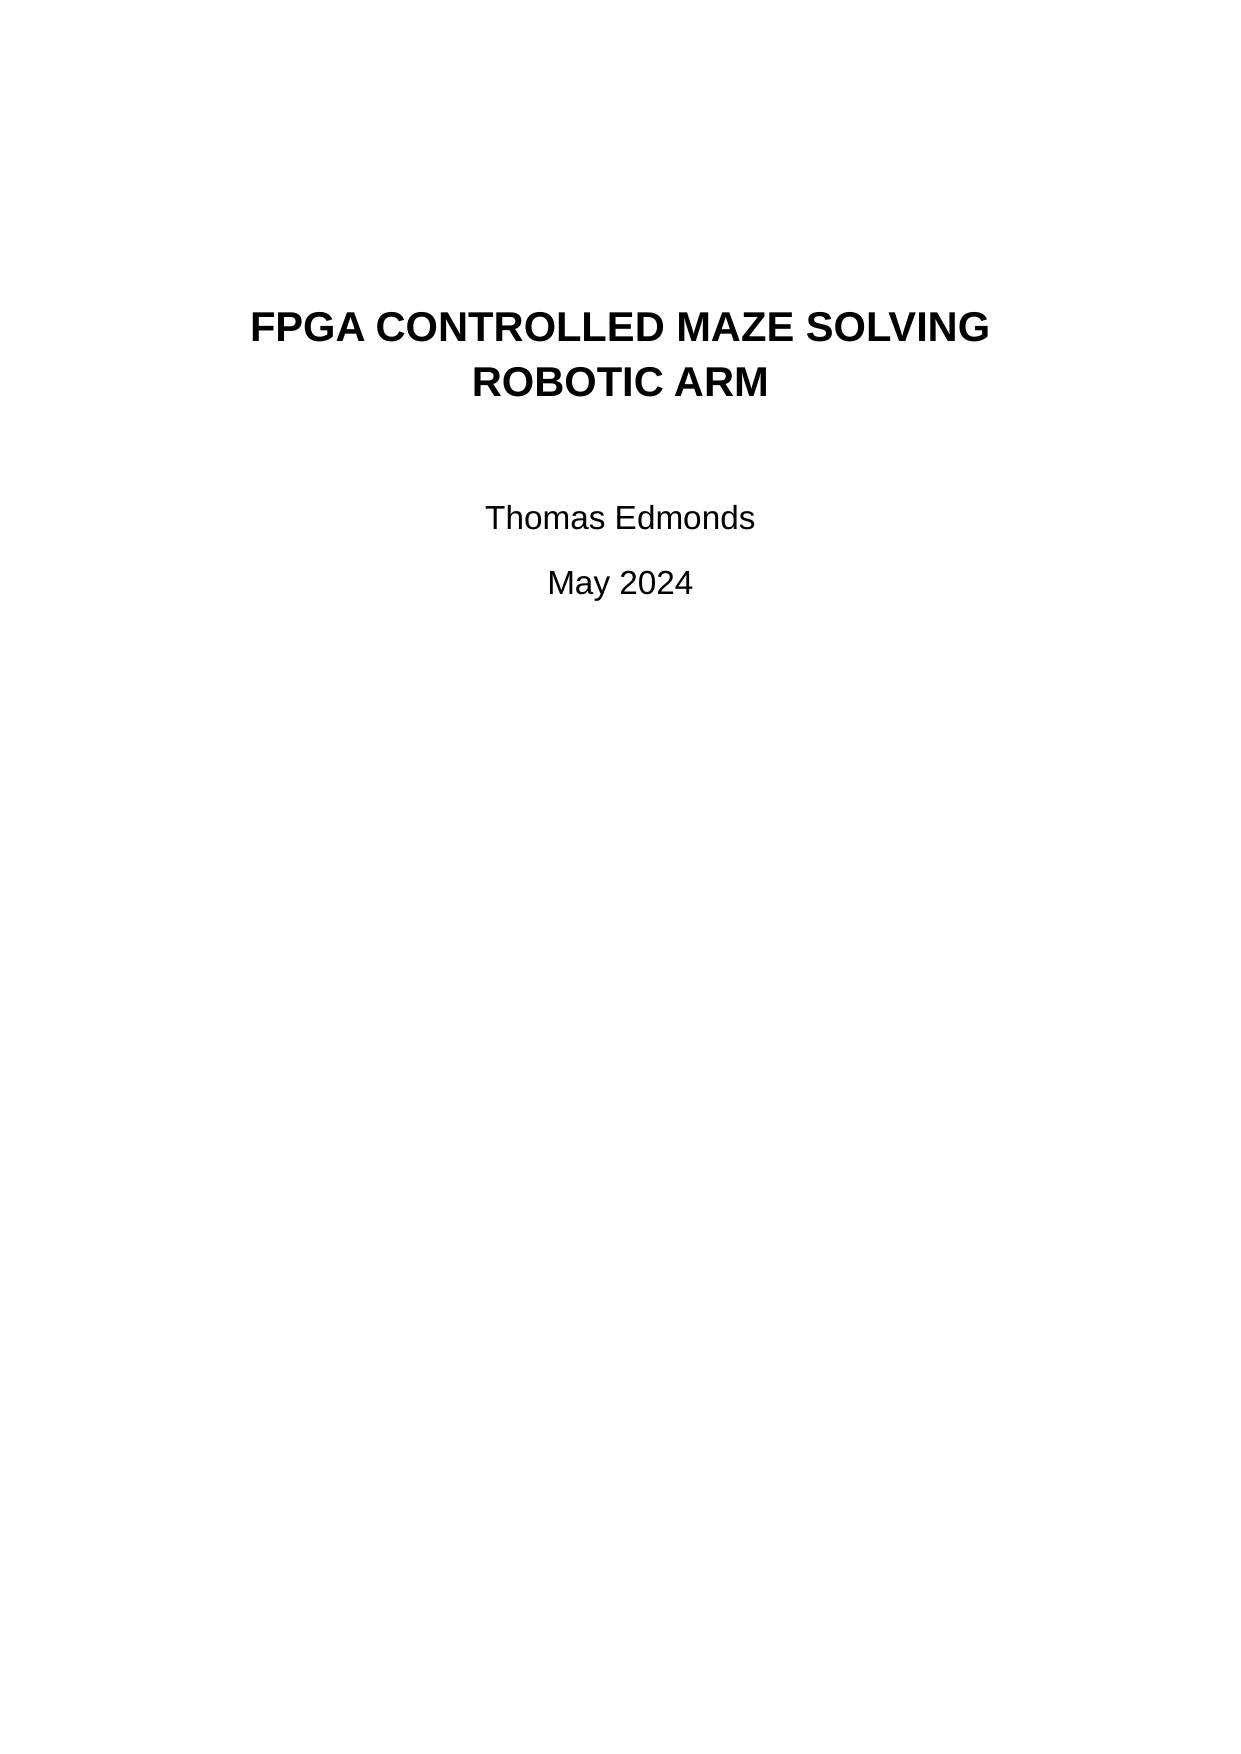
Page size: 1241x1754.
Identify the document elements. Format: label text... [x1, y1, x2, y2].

text May 2024 [150, 563, 1090, 601]
text Thomas Edmonds [150, 498, 1090, 536]
text FPGA CONTROLLED MAZE SOLVING ROBOTIC ARM [150, 302, 1090, 405]
